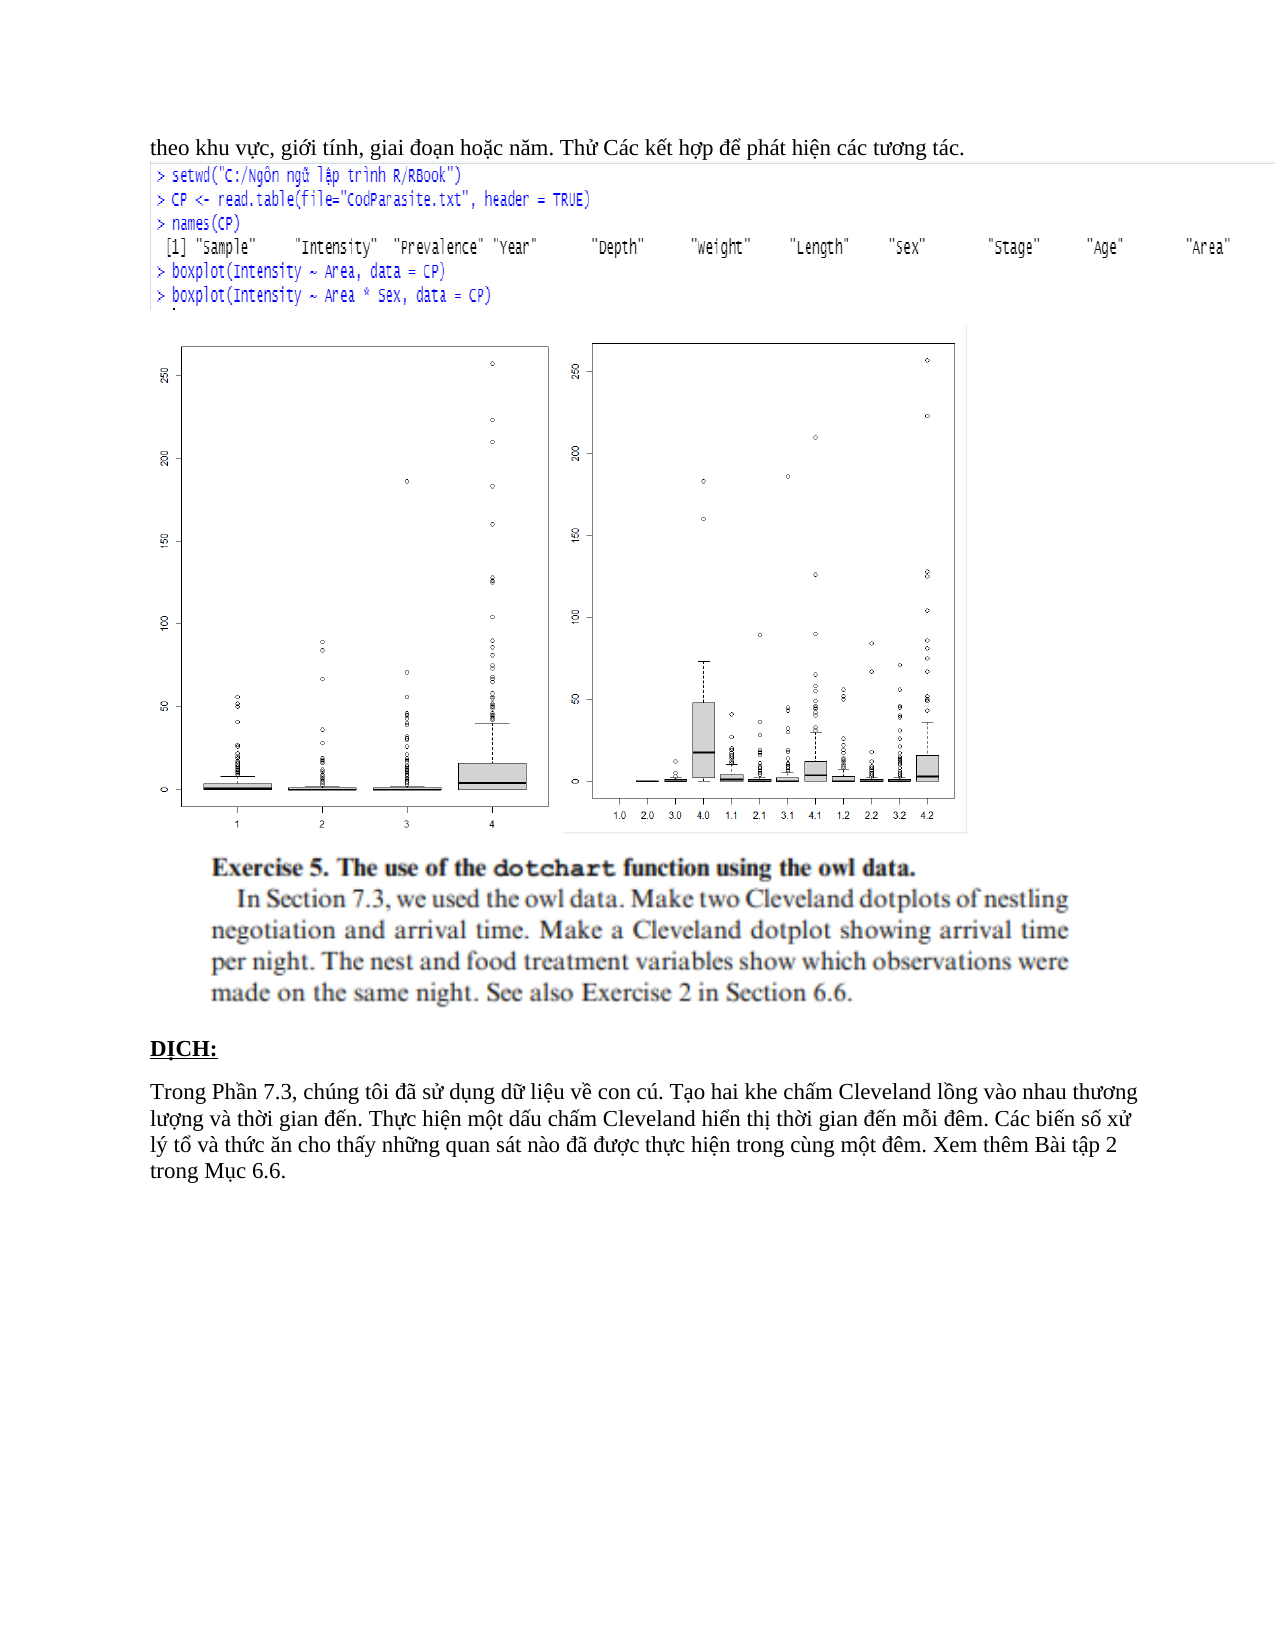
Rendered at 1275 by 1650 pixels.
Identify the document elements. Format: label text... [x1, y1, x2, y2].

picture [150, 849, 1096, 1019]
text DỊCH: [150, 1035, 1152, 1062]
picture [150, 326, 559, 834]
text Trong Phần 7.3, chúng tôi đã sử dụng dữ liệu về con cú. Tạo hai khe chấm Cleveland lồng vào nhau thương lượng và thời gian đến. Thực hiện một dấu chấm Cleveland hiển thị thời gian đến mỗi đêm. Các biến số xử lý tổ và thức ăn cho thấy những quan sát nào đã được thực hiện trong cùng một đêm. Xem thêm Bài tập 2 trong Mục 6.6. [150, 1078, 1152, 1184]
picture [563, 326, 968, 834]
picture [150, 161, 1275, 310]
